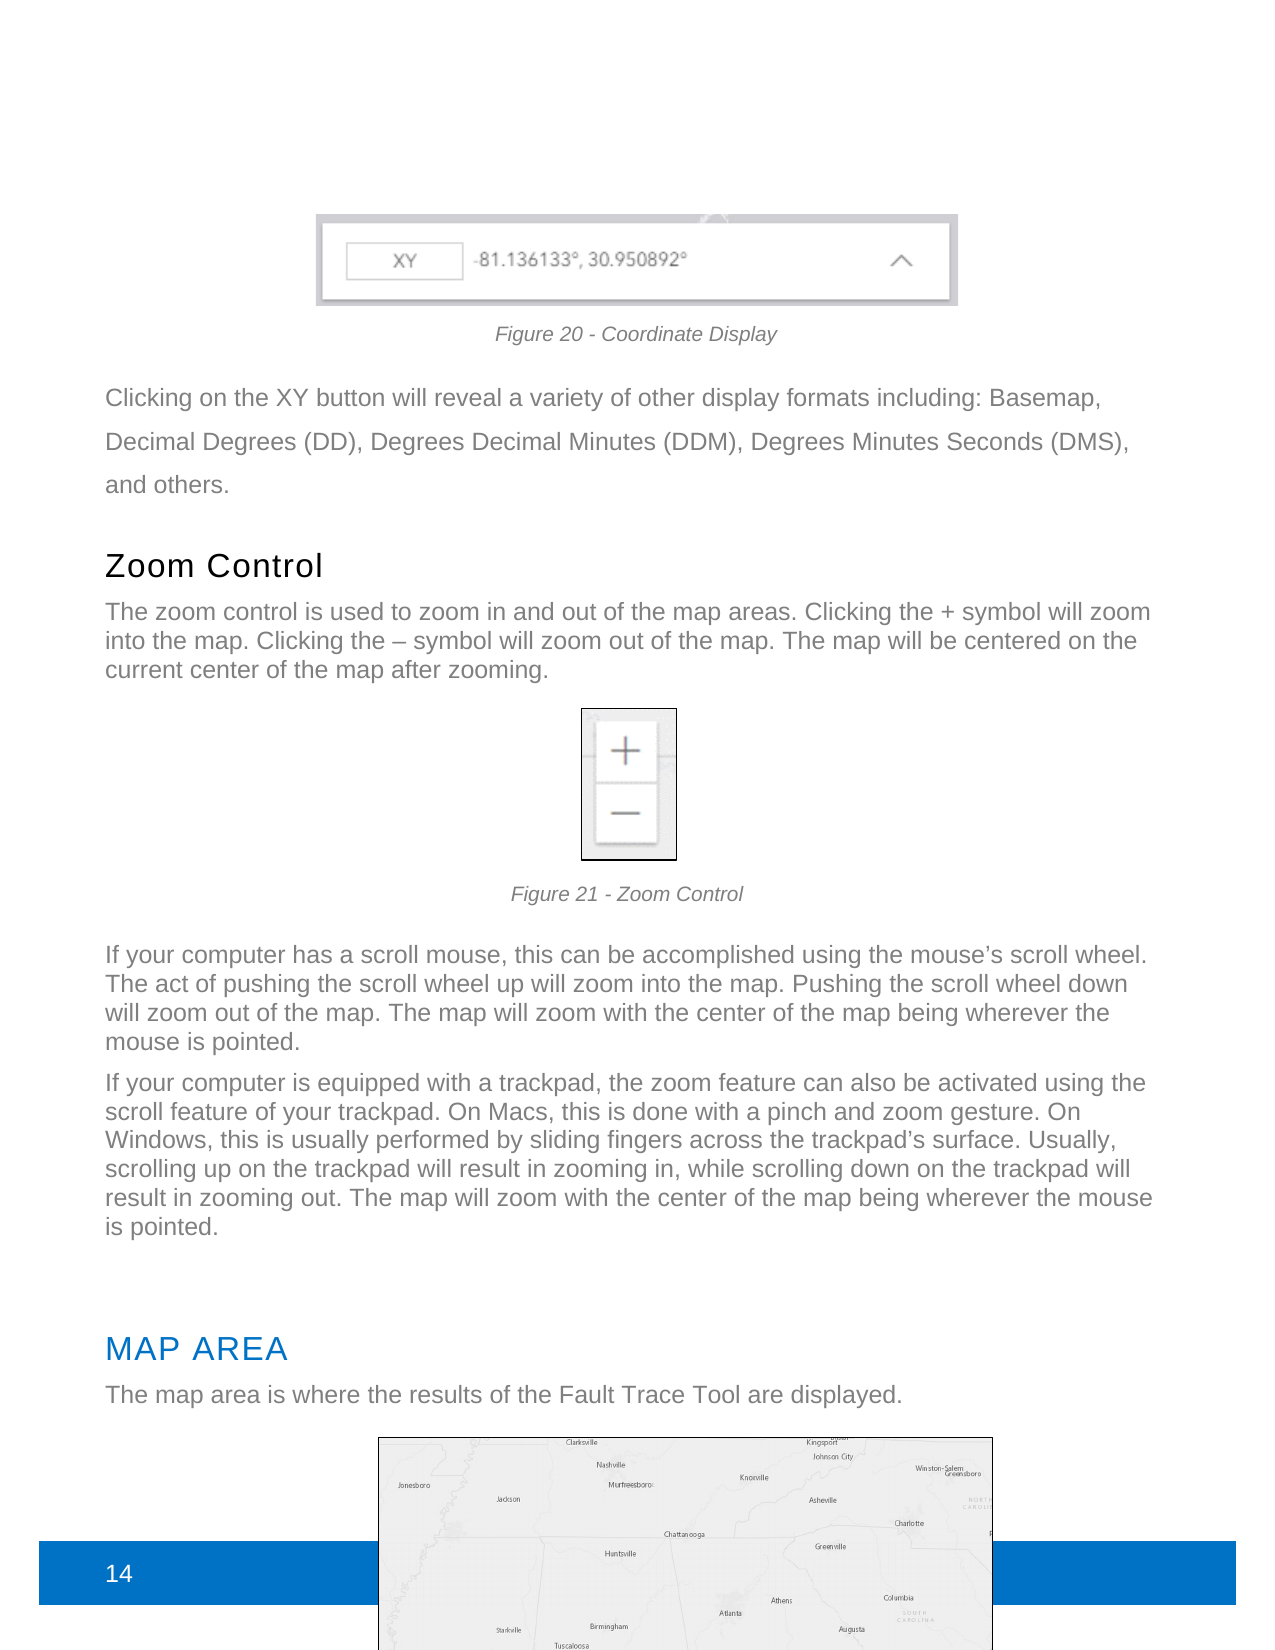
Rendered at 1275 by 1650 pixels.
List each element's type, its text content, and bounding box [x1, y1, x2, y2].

text Clicking on the XY button will reveal a variety of other display formats including: Basemap, Decimal Degrees (DD), Degrees Decimal Minutes (DDM), Degrees Minutes Seconds (DMS), and others. [105, 383, 1170, 498]
picture [315, 214, 959, 306]
table_header Figure 20 - Coordinate Display [105, 198, 1169, 367]
subtitle Zoom Control [105, 546, 1170, 584]
picture [582, 709, 676, 859]
picture [379, 1438, 992, 1650]
text The zoom control is used to zoom in and out of the map areas. Clicking the + symbol will zoom into the map. Clicking the – symbol will zoom out of the map. The map will be centered on the current center of the map after zooming. [105, 597, 1170, 683]
subtitle Map Area [105, 1329, 1170, 1367]
text The map area is where the results of the Fault Trace Tool are displayed. [105, 1380, 1170, 1408]
text If your computer is equipped with a trackpad, the zoom feature can also be activated using the scroll feature of your trackpad. On Macs, this is done with a pinch and zoom gesture. On Windows, this is usually performed by sliding fingers across the trackpad’s surface. Usually, scrolling up on the trackpad will result in zooming in, while scrolling down on the trackpad will result in zooming out. The map will zoom with the center of the map being wherever the mouse is pointed. [105, 1068, 1170, 1240]
text If your computer has a scroll mouse, this can be accomplished using the mouse’s scroll wheel. The act of pushing the scroll wheel up will zoom into the map. Pushing the scroll wheel down will zoom out of the map. The map will zoom with the center of the map being wherever the mouse is pointed. [105, 696, 1170, 1055]
